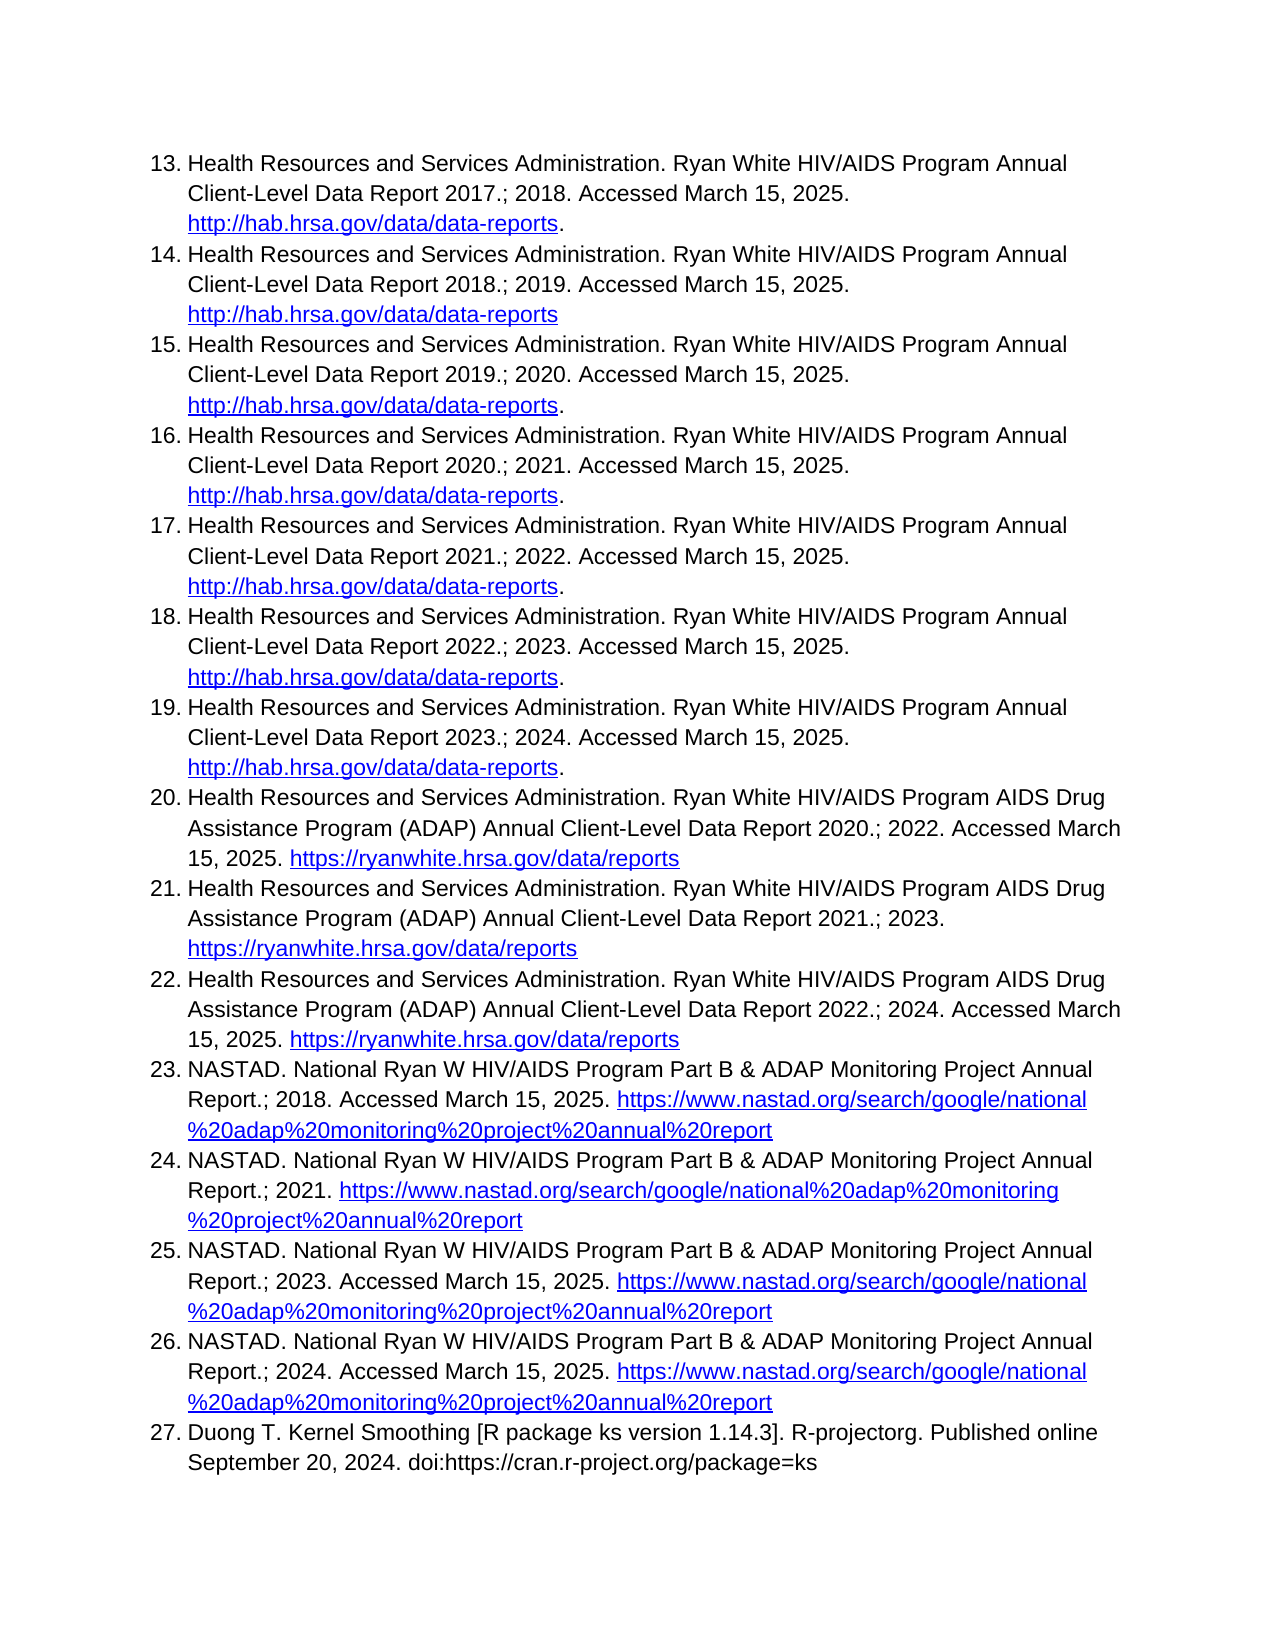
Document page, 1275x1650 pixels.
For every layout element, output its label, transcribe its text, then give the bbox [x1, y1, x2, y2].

list Duong T. Kernel Smoothing [R package ks version 1.14.3]. R-projectorg. Published online September 20, 2024. doi:https://cran.r-project.org/package=ks [150, 1419, 1125, 1475]
list NASTAD. National Ryan W HIV/AIDS Program Part B & ADAP Monitoring Project Annual Report.; 2018. Accessed March 15, 2025. https://www.nastad.org/search/google/national%20adap%20monitoring%20project%20annual%20report [150, 1056, 1125, 1143]
list Health Resources and Services Administration. Ryan White HIV/AIDS Program Annual Client-Level Data Report 2021.; 2022. Accessed March 15, 2025. http://hab.hrsa.gov/data/data-reports. [150, 512, 1125, 599]
list NASTAD. National Ryan W HIV/AIDS Program Part B & ADAP Monitoring Project Annual Report.; 2024. Accessed March 15, 2025. https://www.nastad.org/search/google/national%20adap%20monitoring%20project%20annual%20report [150, 1328, 1125, 1415]
list Health Resources and Services Administration. Ryan White HIV/AIDS Program AIDS Drug Assistance Program (ADAP) Annual Client-Level Data Report 2021.; 2023. https://ryanwhite.hrsa.gov/data/reports [150, 875, 1125, 962]
list NASTAD. National Ryan W HIV/AIDS Program Part B & ADAP Monitoring Project Annual Report.; 2021. https://www.nastad.org/search/google/national%20adap%20monitoring%20project%20annual%20report [150, 1147, 1125, 1234]
list Health Resources and Services Administration. Ryan White HIV/AIDS Program Annual Client-Level Data Report 2020.; 2021. Accessed March 15, 2025. http://hab.hrsa.gov/data/data-reports. [150, 422, 1125, 509]
list Health Resources and Services Administration. Ryan White HIV/AIDS Program Annual Client-Level Data Report 2022.; 2023. Accessed March 15, 2025. http://hab.hrsa.gov/data/data-reports. [150, 603, 1125, 690]
list Health Resources and Services Administration. Ryan White HIV/AIDS Program Annual Client-Level Data Report 2019.; 2020. Accessed March 15, 2025. http://hab.hrsa.gov/data/data-reports. [150, 331, 1125, 418]
list Health Resources and Services Administration. Ryan White HIV/AIDS Program Annual Client-Level Data Report 2018.; 2019. Accessed March 15, 2025. http://hab.hrsa.gov/data/data-reports [150, 241, 1125, 327]
list Health Resources and Services Administration. Ryan White HIV/AIDS Program Annual Client-Level Data Report 2017.; 2018. Accessed March 15, 2025. http://hab.hrsa.gov/data/data-reports. [150, 150, 1125, 237]
list Health Resources and Services Administration. Ryan White HIV/AIDS Program Annual Client-Level Data Report 2023.; 2024. Accessed March 15, 2025. http://hab.hrsa.gov/data/data-reports. [150, 694, 1125, 781]
list Health Resources and Services Administration. Ryan White HIV/AIDS Program AIDS Drug Assistance Program (ADAP) Annual Client-Level Data Report 2022.; 2024. Accessed March 15, 2025. https://ryanwhite.hrsa.gov/data/reports [150, 966, 1125, 1052]
list NASTAD. National Ryan W HIV/AIDS Program Part B & ADAP Monitoring Project Annual Report.; 2023. Accessed March 15, 2025. https://www.nastad.org/search/google/national%20adap%20monitoring%20project%20annual%20report [150, 1237, 1125, 1324]
list Health Resources and Services Administration. Ryan White HIV/AIDS Program AIDS Drug Assistance Program (ADAP) Annual Client-Level Data Report 2020.; 2022. Accessed March 15, 2025. https://ryanwhite.hrsa.gov/data/reports [150, 784, 1125, 871]
